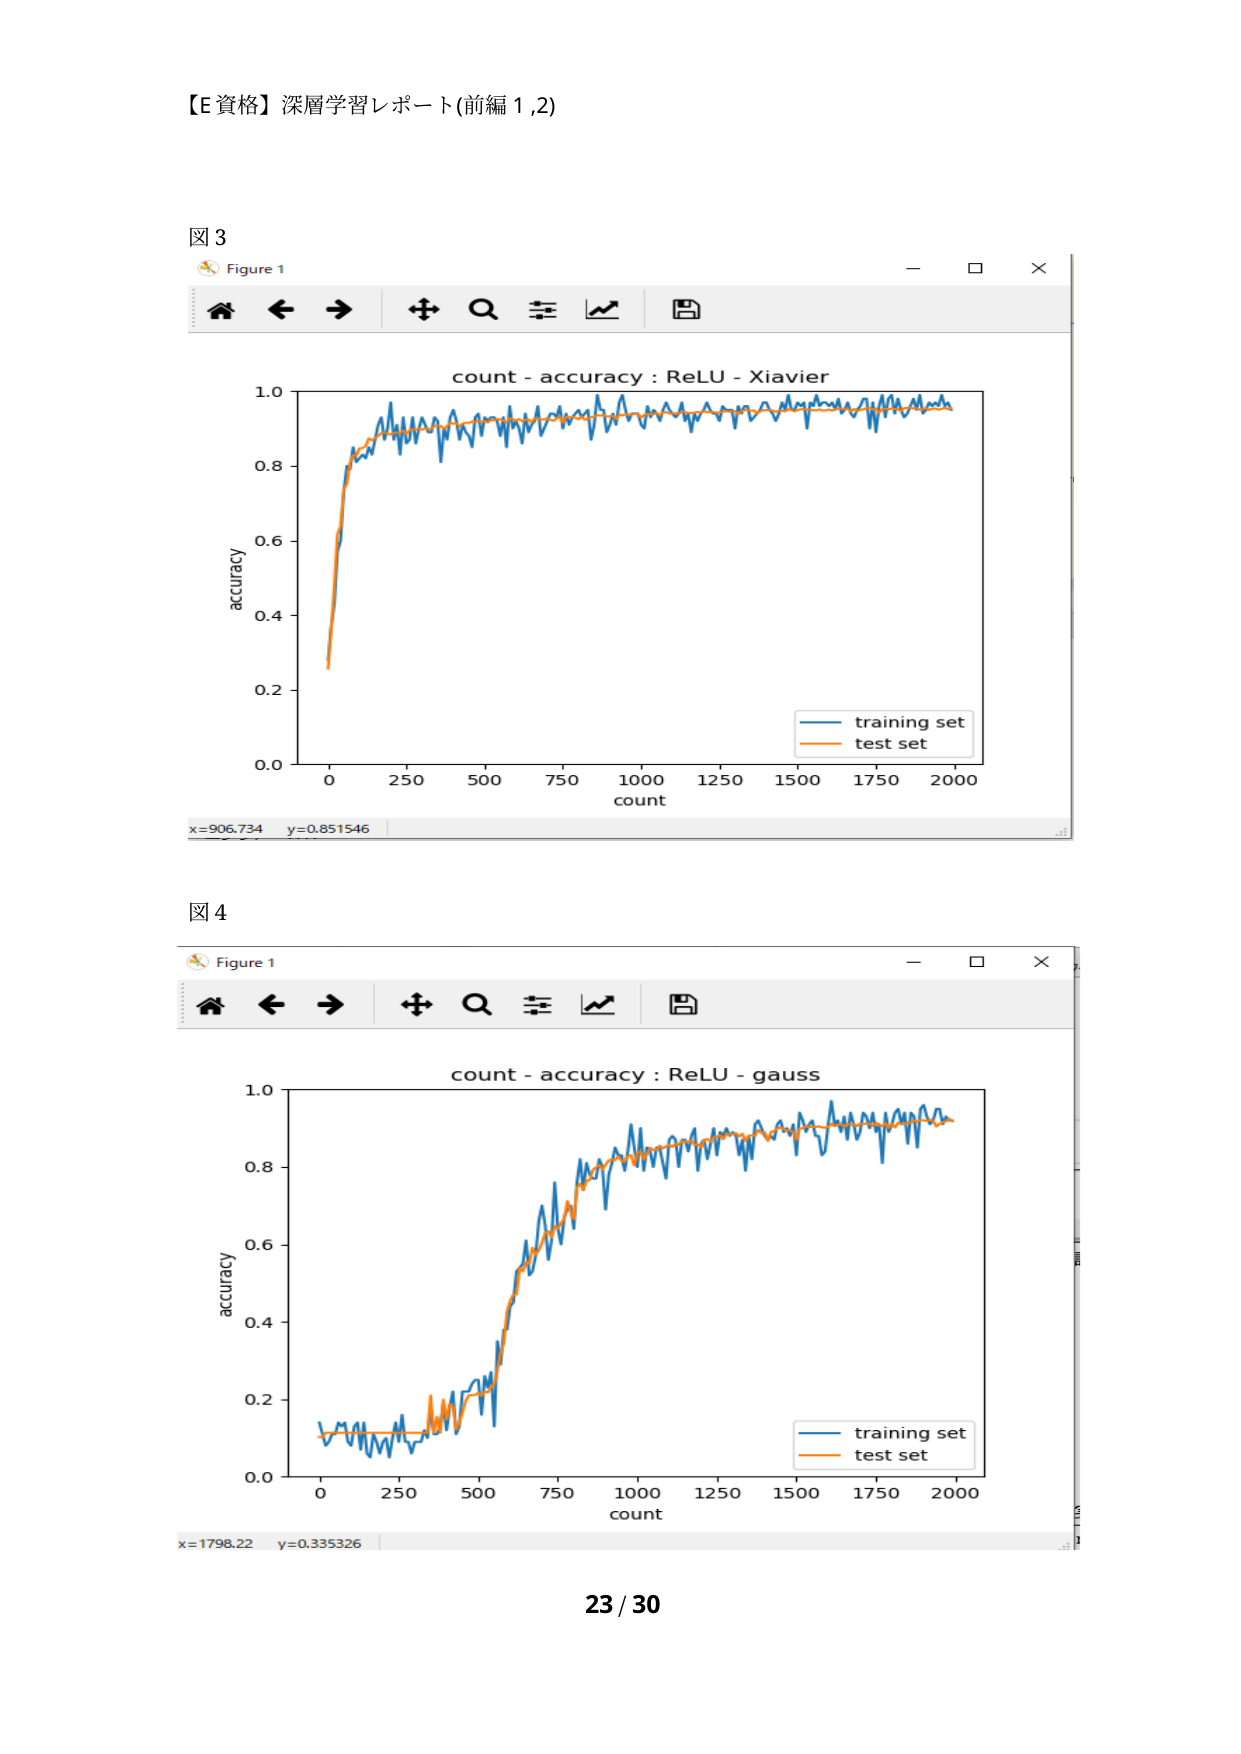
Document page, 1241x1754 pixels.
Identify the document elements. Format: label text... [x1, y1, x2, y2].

text 図4 [177, 892, 1063, 929]
text 図3 [177, 217, 1063, 254]
picture [177, 946, 1081, 1550]
picture [188, 254, 1074, 841]
